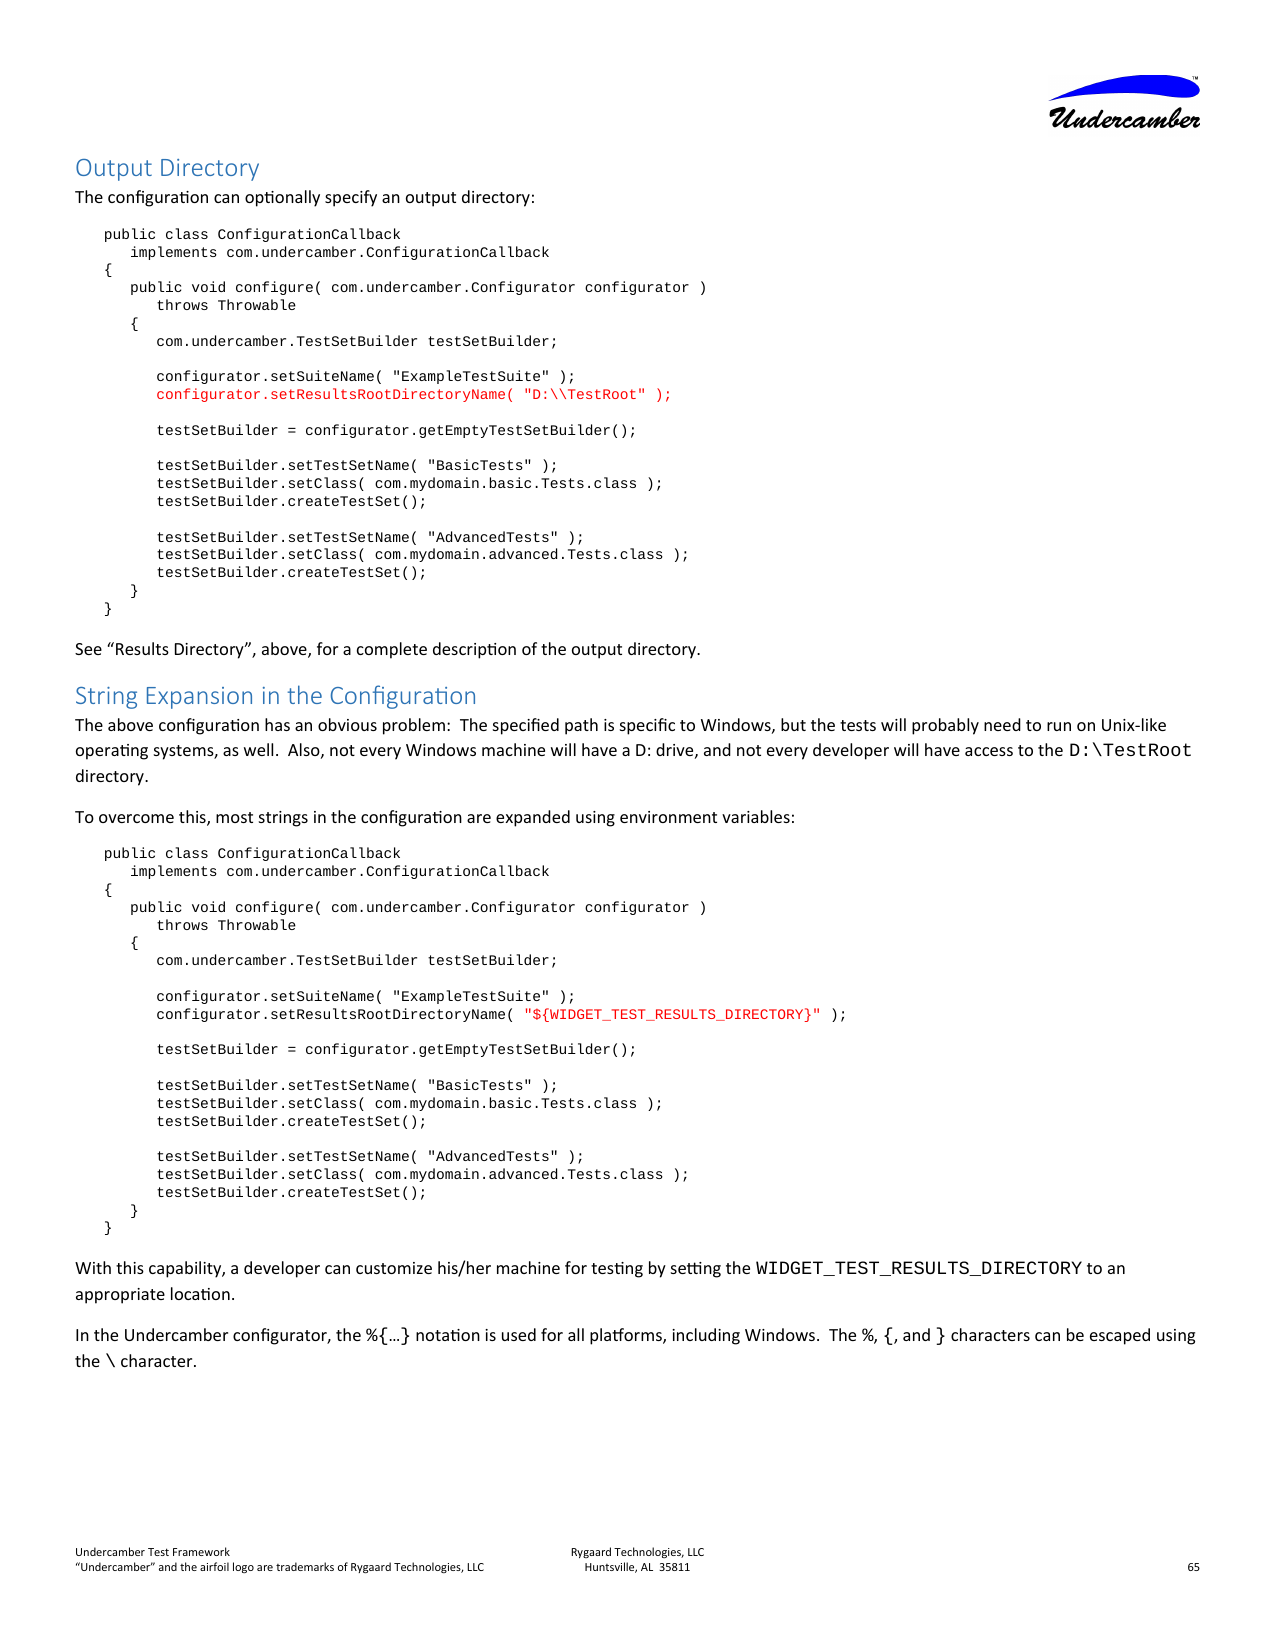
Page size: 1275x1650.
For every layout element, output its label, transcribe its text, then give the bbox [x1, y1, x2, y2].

text } [103, 1203, 1200, 1219]
text configurator.setResultsRootDirectoryName( "D:\\TestRoot" ); [103, 387, 1200, 404]
text To overcome this, most strings in the configuration are expanded using environment variables: [75, 805, 1200, 828]
text { [103, 263, 1200, 279]
text testSetBuilder = configurator.getEmptyTestSetBuilder(); [103, 1043, 1200, 1059]
text testSetBuilder.setClass( com.mydomain.basic.Tests.class ); [103, 1096, 1200, 1113]
text testSetBuilder.createTestSet(); [103, 1185, 1200, 1202]
text The configuration can optionally specify an output directory: [75, 186, 1200, 208]
text testSetBuilder.setTestSetName( "AdvancedTests" ); [103, 530, 1200, 546]
text The above configuration has an obvious problem: The specified path is specific to Windows, but the tests will probably need to run on Unix-like operating systems, as well. Also, not every Windows machine will have a D: drive, and not every developer will have access to the D:\TestRoot directory. [75, 714, 1200, 787]
text testSetBuilder.createTestSet(); [103, 1114, 1200, 1130]
text } [103, 601, 1200, 618]
text } [103, 583, 1200, 600]
text public class ConfigurationCallback [103, 227, 1200, 243]
text configurator.setSuiteName( "ExampleTestSuite" ); [103, 369, 1200, 386]
text implements com.undercamber.ConfigurationCallback [103, 864, 1200, 881]
text public class ConfigurationCallback [103, 847, 1200, 863]
text com.undercamber.TestSetBuilder testSetBuilder; [103, 334, 1200, 350]
text com.undercamber.TestSetBuilder testSetBuilder; [103, 953, 1200, 970]
text throws Throwable [103, 298, 1200, 315]
subtitle Output Directory [75, 150, 1200, 183]
subtitle String Expansion in the Configuration [75, 678, 1200, 711]
text throws Throwable [103, 918, 1200, 934]
text } [103, 1221, 1200, 1237]
picture [1048, 75, 1200, 137]
text public void configure( com.undercamber.Configurator configurator ) [103, 280, 1200, 297]
text With this capability, a developer can customize his/her machine for testing by setting the WIDGET_TEST_RESULTS_DIRECTORY to an appropriate location. [75, 1256, 1200, 1305]
text testSetBuilder.setTestSetName( "BasicTests" ); [103, 1078, 1200, 1095]
text implements com.undercamber.ConfigurationCallback [103, 245, 1200, 261]
text In the Undercamber configurator, the %{…} notation is used for all platforms, including Windows. The %, {, and } characters can be escaped using the \ character. [75, 1323, 1200, 1373]
text testSetBuilder.setClass( com.mydomain.advanced.Tests.class ); [103, 548, 1200, 564]
text testSetBuilder.setClass( com.mydomain.basic.Tests.class ); [103, 476, 1200, 493]
text testSetBuilder.setTestSetName( "BasicTests" ); [103, 458, 1200, 475]
text testSetBuilder = configurator.getEmptyTestSetBuilder(); [103, 423, 1200, 439]
text configurator.setResultsRootDirectoryName( "${WIDGET_TEST_RESULTS_DIRECTORY}" ); [103, 1007, 1200, 1023]
text See “Results Directory”, above, for a complete description of the output directory. [75, 637, 1200, 659]
text { [103, 882, 1200, 899]
text testSetBuilder.setTestSetName( "AdvancedTests" ); [103, 1149, 1200, 1166]
text testSetBuilder.setClass( com.mydomain.advanced.Tests.class ); [103, 1167, 1200, 1184]
text public void configure( com.undercamber.Configurator configurator ) [103, 900, 1200, 917]
text testSetBuilder.createTestSet(); [103, 494, 1200, 511]
text { [103, 316, 1200, 333]
text { [103, 936, 1200, 952]
text testSetBuilder.createTestSet(); [103, 565, 1200, 582]
text configurator.setSuiteName( "ExampleTestSuite" ); [103, 989, 1200, 1006]
